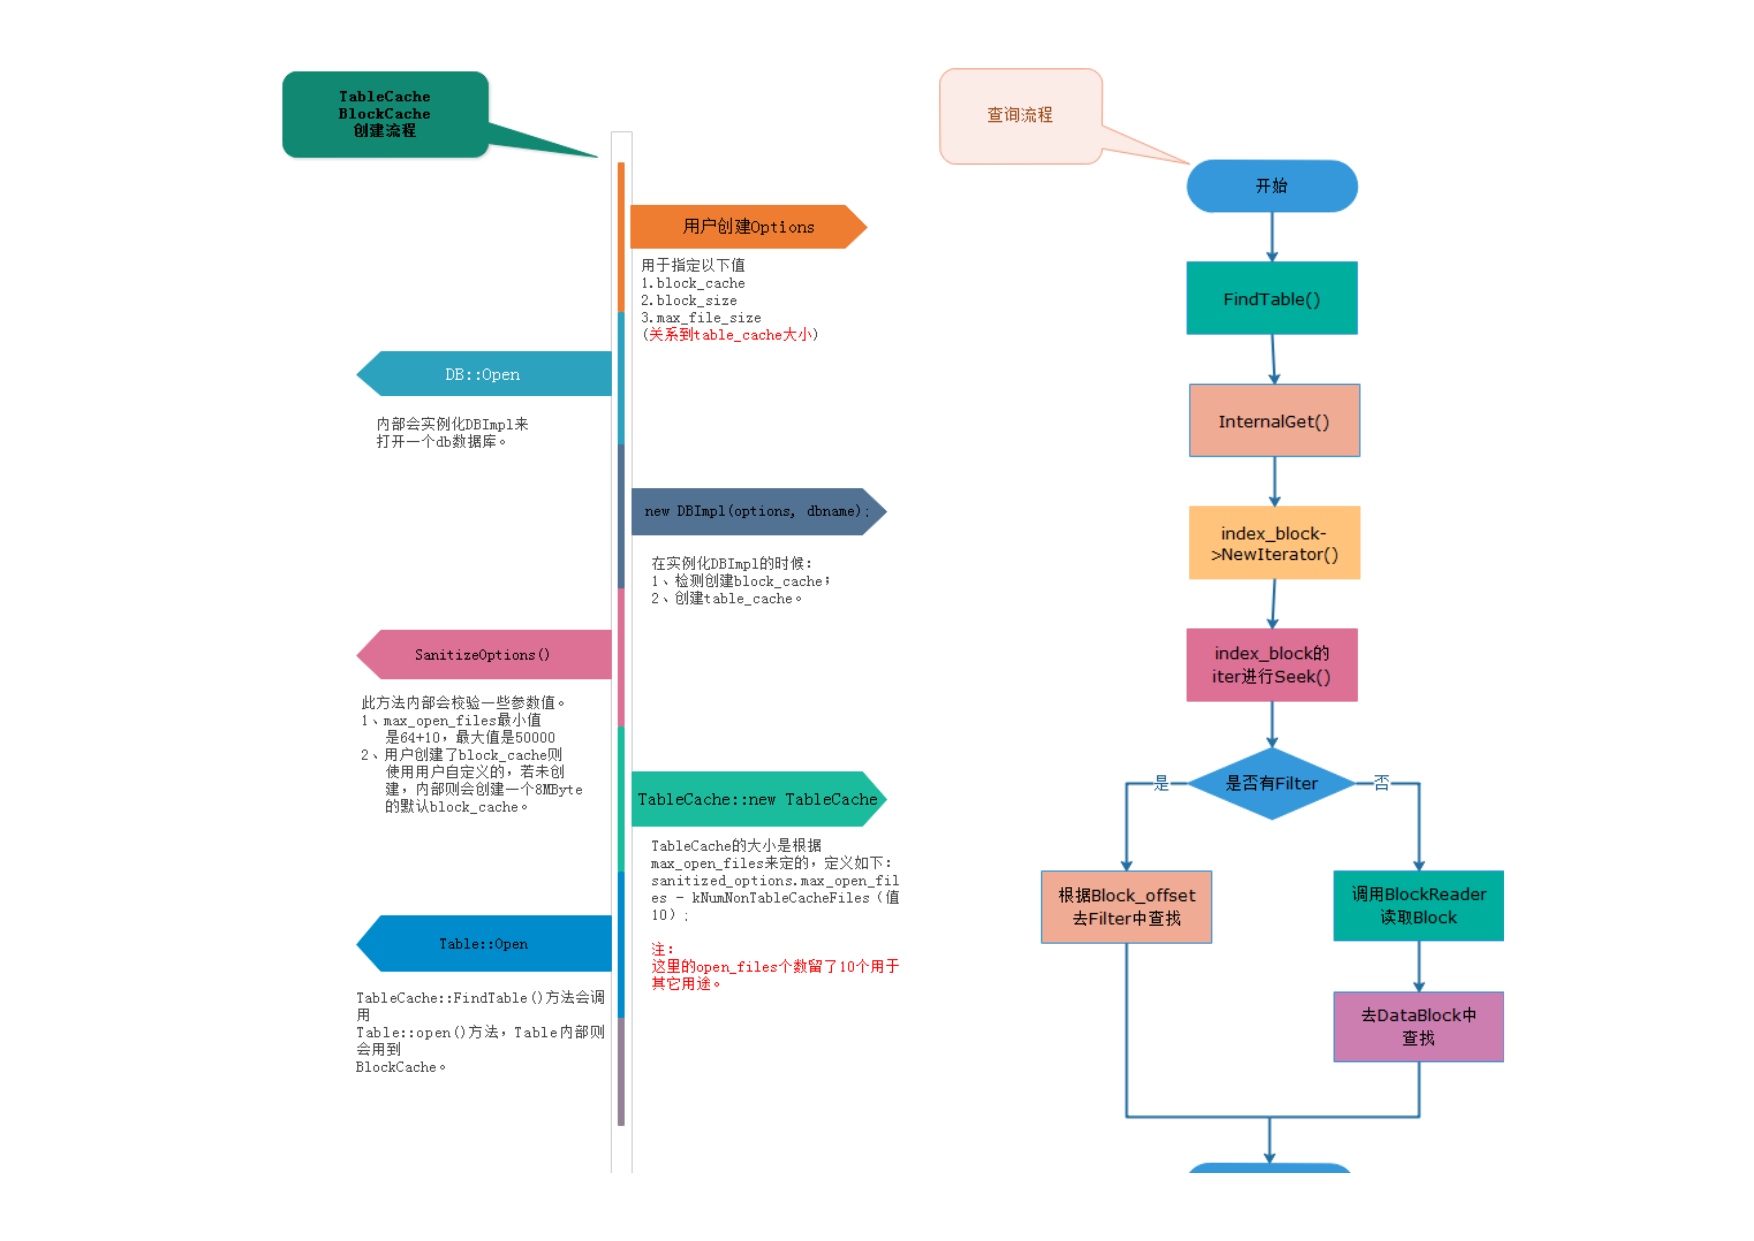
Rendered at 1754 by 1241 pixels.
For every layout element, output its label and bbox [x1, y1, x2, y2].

picture [279, 68, 907, 1173]
picture [938, 67, 1505, 1173]
